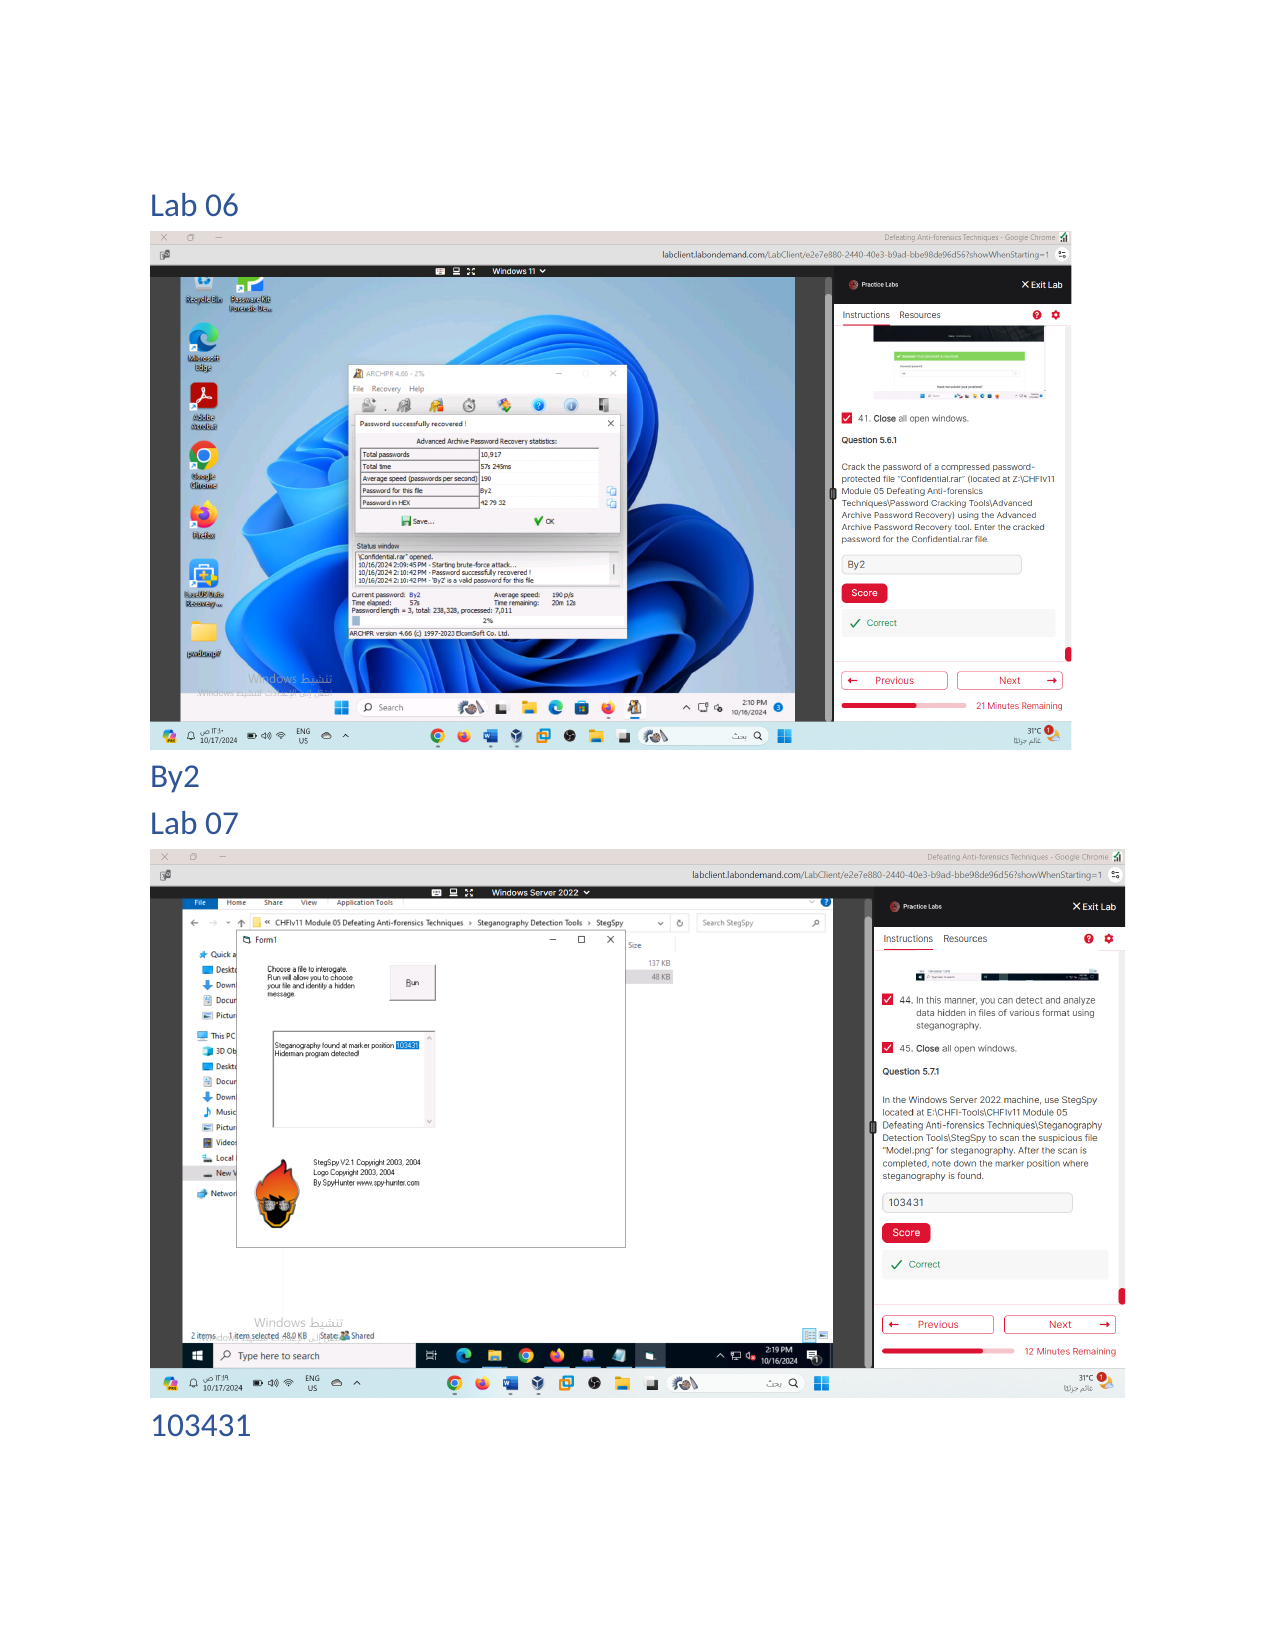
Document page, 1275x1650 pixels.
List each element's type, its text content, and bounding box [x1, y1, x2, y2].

text 103431 [150, 1403, 1126, 1444]
picture [150, 231, 1072, 750]
text Lab 06 [150, 184, 1126, 224]
picture [150, 849, 1125, 1398]
text Lab 07 [150, 802, 1126, 843]
text By2 [150, 755, 1126, 796]
